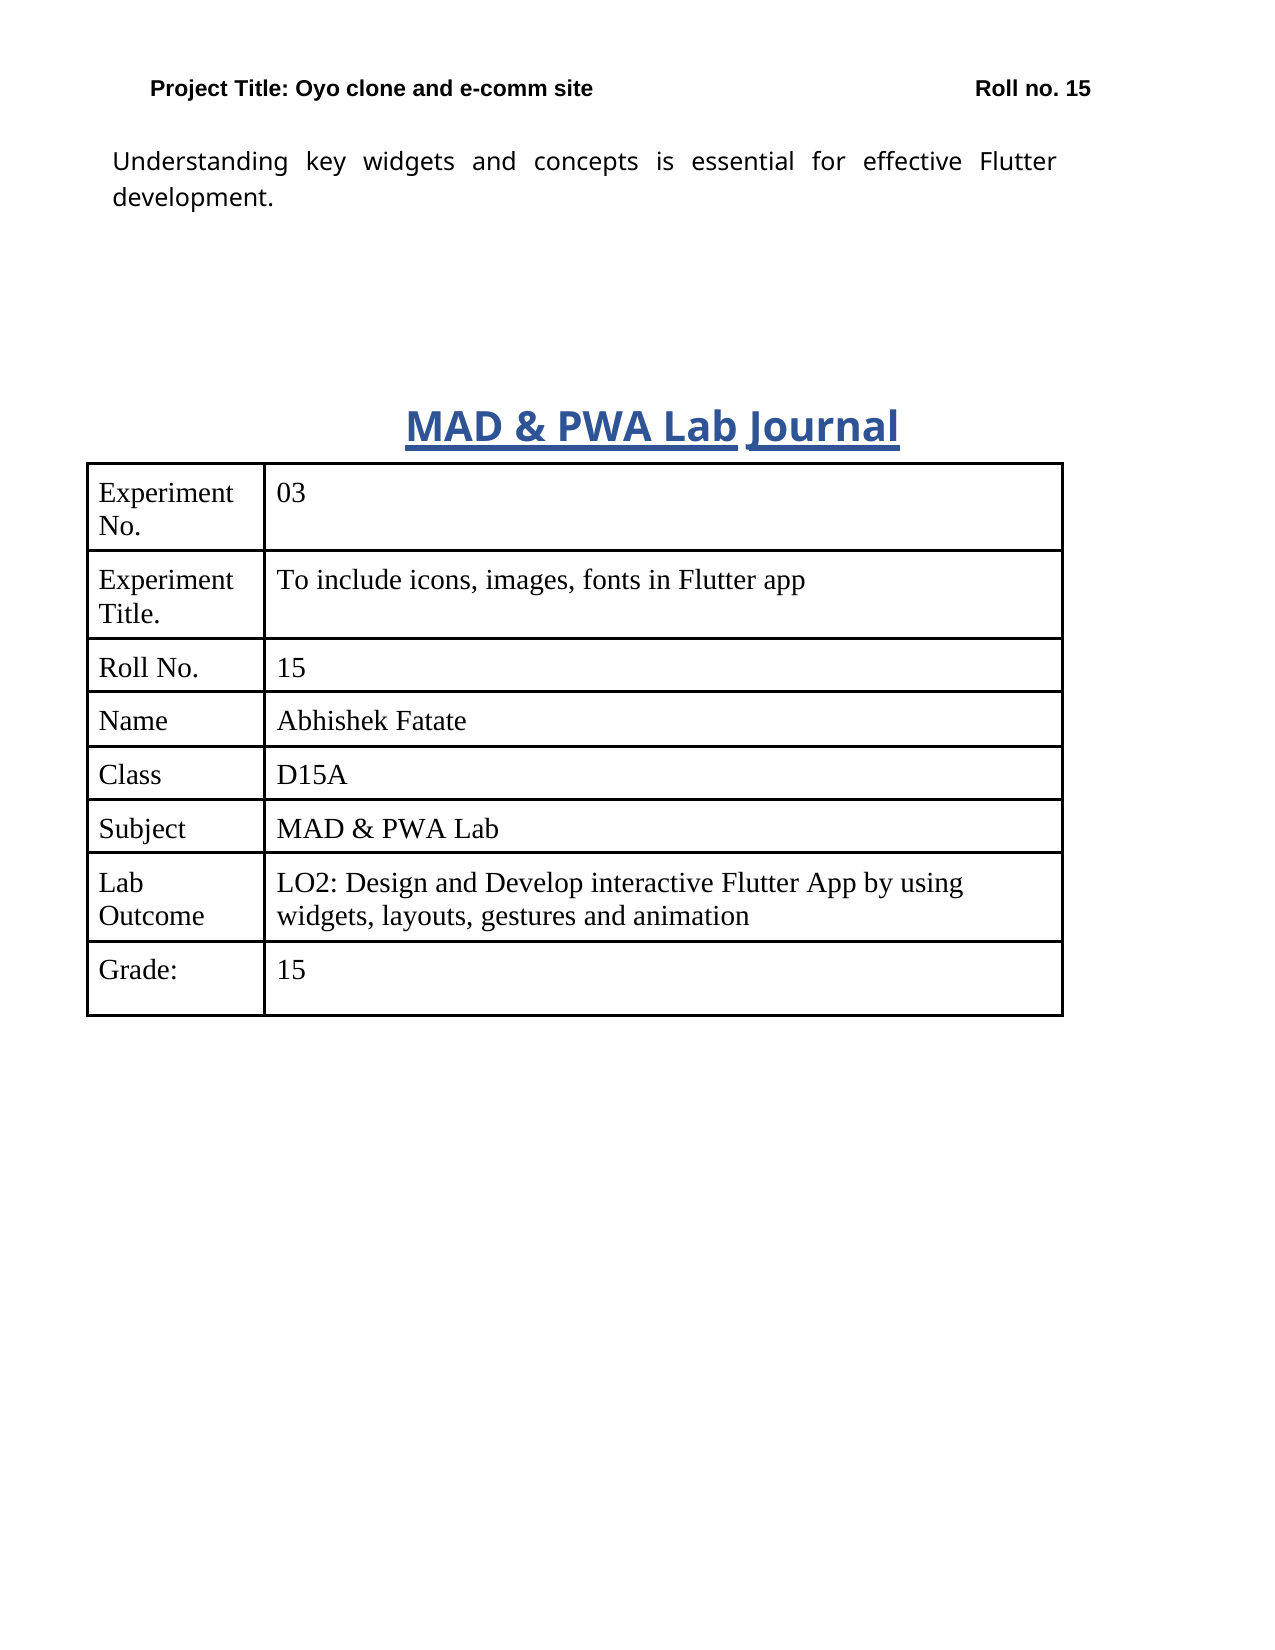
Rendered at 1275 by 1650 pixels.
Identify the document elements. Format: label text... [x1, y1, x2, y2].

table_cell Subject [89, 801, 263, 851]
table_cell Grade: [89, 943, 263, 1014]
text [112, 144, 1057, 214]
table_cell 15 [266, 943, 1061, 1014]
table_cell Roll No. [89, 640, 263, 690]
table_cell Class [89, 748, 263, 798]
table_header 03 [266, 465, 1061, 548]
table_cell 15 [266, 640, 1061, 690]
table_cell LO2: Design and Develop interactive Flutter App by using widgets, layouts, gestures and animation [266, 854, 1061, 940]
table_header Experiment No. [89, 465, 263, 548]
table_cell To include icons, images, fonts in Flutter app [266, 552, 1061, 637]
table_cell Lab Outcome [89, 854, 263, 940]
subtitle MAD & PWA Lab Journal [87, 397, 1217, 453]
table_cell D15A [266, 748, 1061, 798]
table_cell Name [89, 693, 263, 745]
table_cell MAD & PWA Lab [266, 801, 1061, 851]
table_cell Abhishek Fatate [266, 693, 1061, 745]
table_cell Experiment Title. [89, 552, 263, 637]
